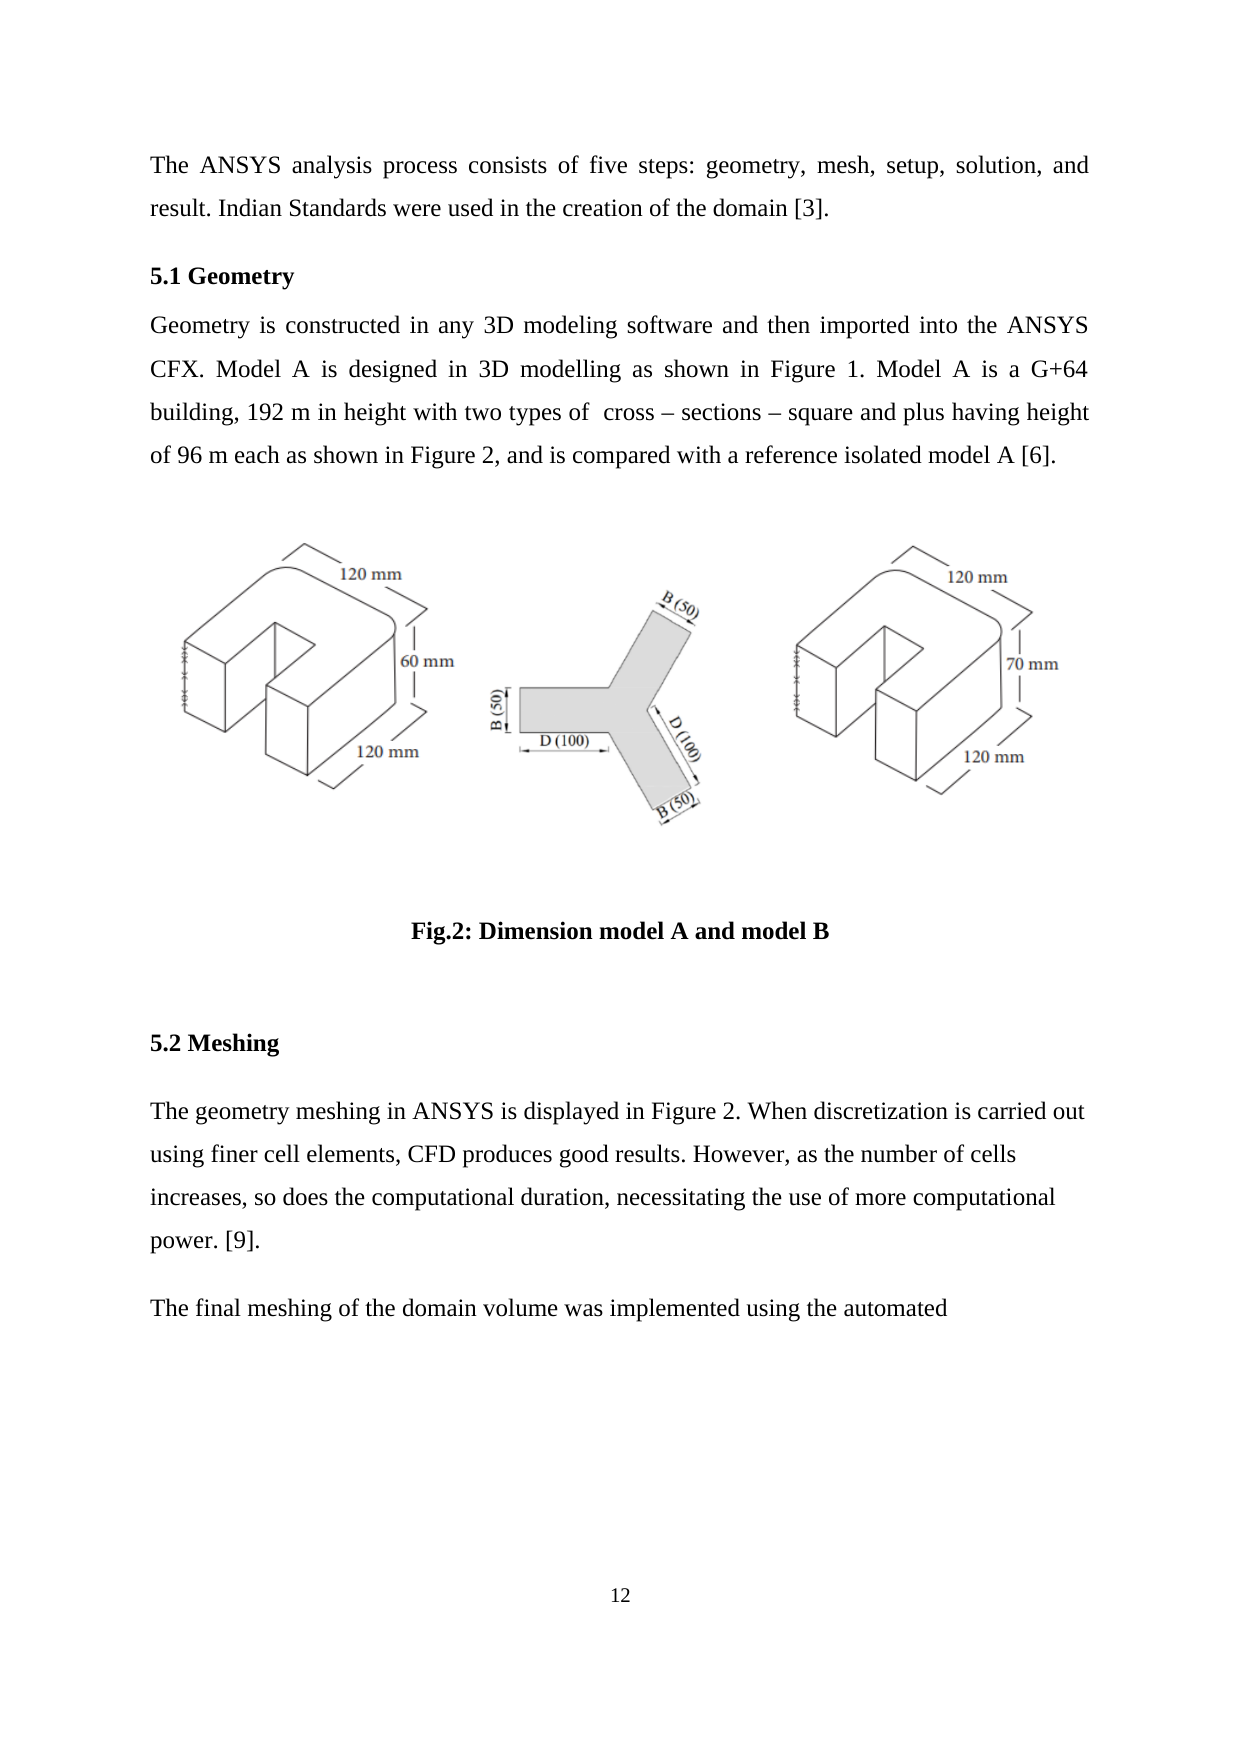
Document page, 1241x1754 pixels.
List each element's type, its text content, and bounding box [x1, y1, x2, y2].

picture [161, 508, 1079, 828]
subtitle 5.2 Meshing [150, 1028, 1090, 1056]
subtitle 5.1 Geometry [150, 261, 1090, 290]
subtitle The final meshing of the domain volume was implemented using the automated [150, 1293, 1090, 1322]
subtitle The ANSYS analysis process consists of five steps: geometry, mesh, setup, solution, and result. Indian Standards were used in the creation of the domain [3]. [150, 150, 1090, 222]
text Fig.2: Dimension model A and model B [150, 916, 1090, 945]
subtitle Geometry is constructed in any 3D modeling software and then imported into the ANSYS CFX. Model A is designed in 3D modelling as shown in Figure 1. Model A is a G+64 building, 192 m in height with two types of cross – sections – square and plus having height of 96 m each as shown in Figure 2, and is compared with a reference isolated model A [6]. [150, 311, 1090, 469]
subtitle The geometry meshing in ANSYS is displayed in Figure 2. When discretization is carried out using finer cell elements, CFD produces good results. However, as the number of cells increases, so does the computational duration, necessitating the use of more computational power. [9]. [150, 1096, 1090, 1254]
